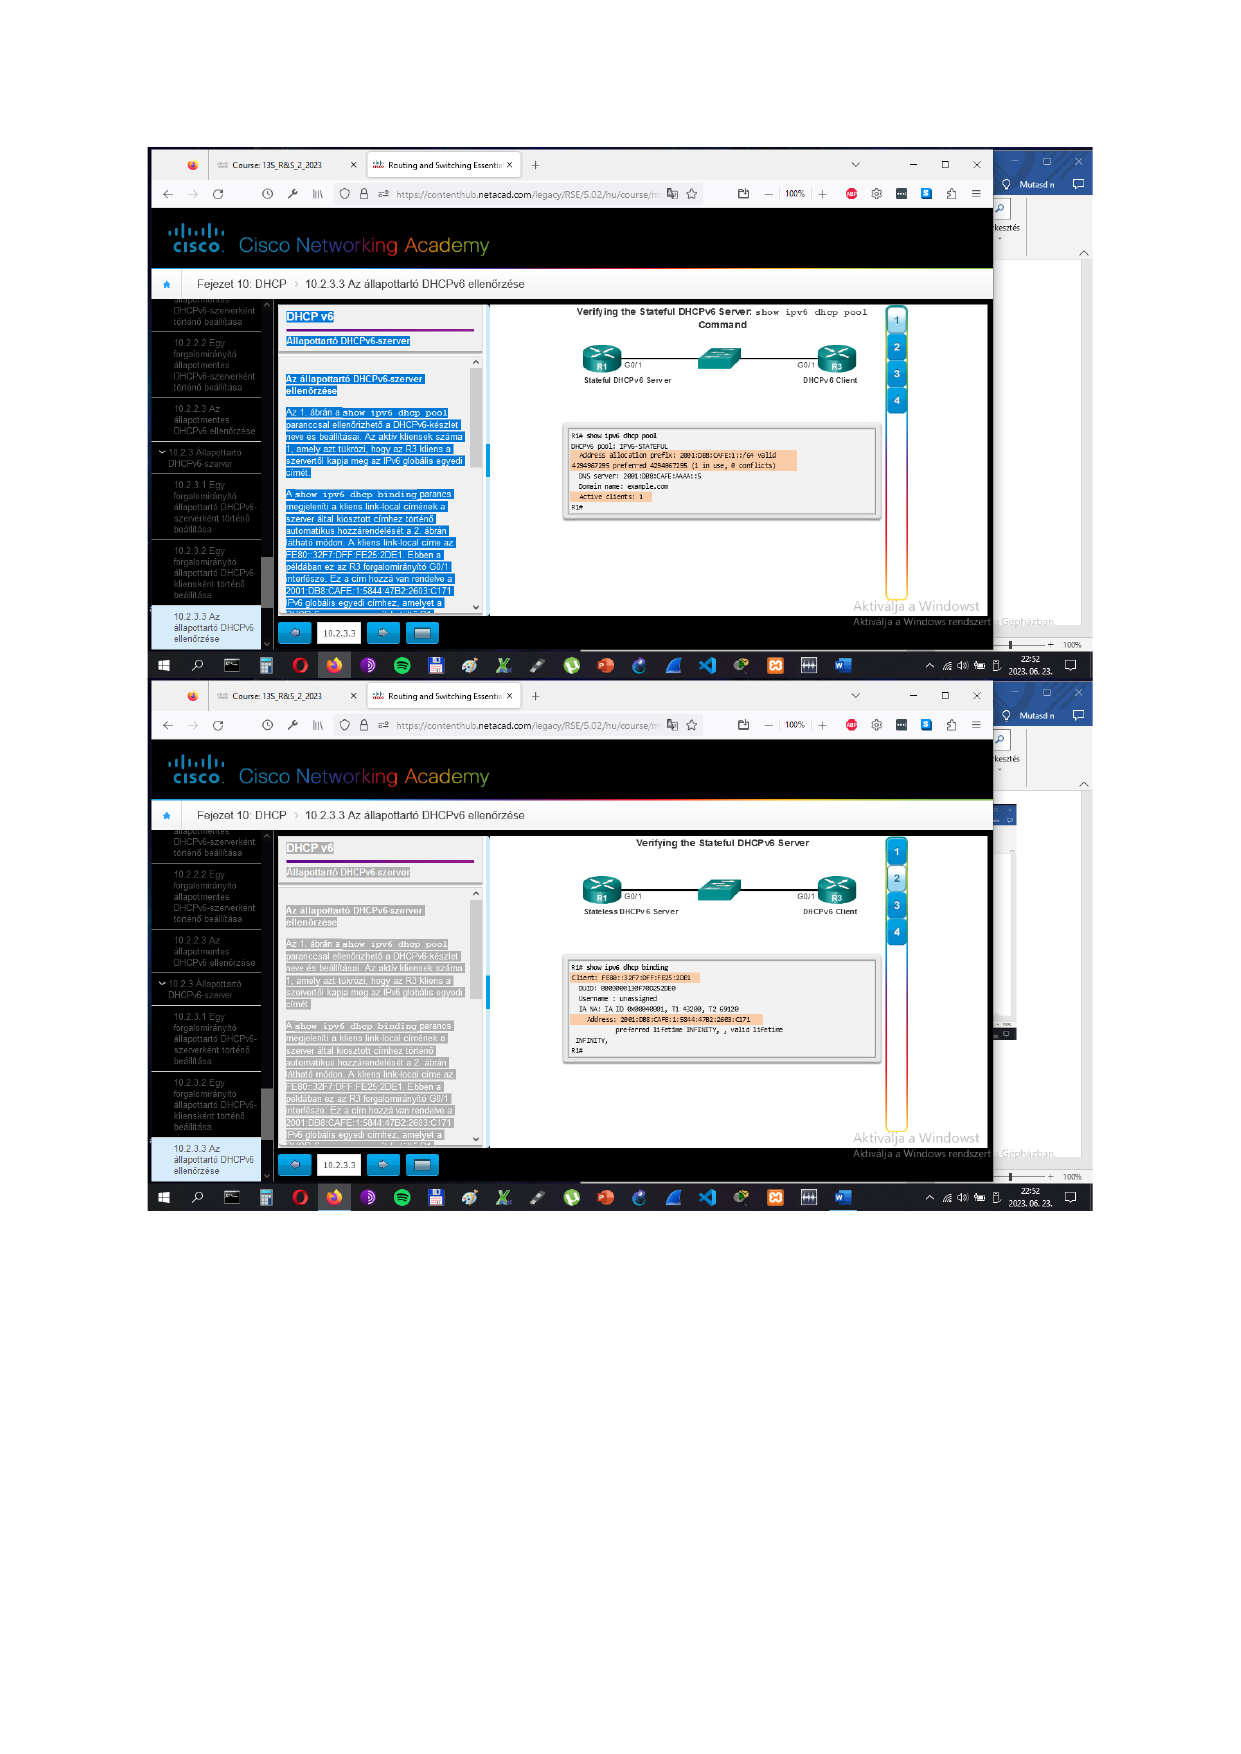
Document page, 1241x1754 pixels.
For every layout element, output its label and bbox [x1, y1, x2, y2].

picture [147, 147, 1093, 1211]
